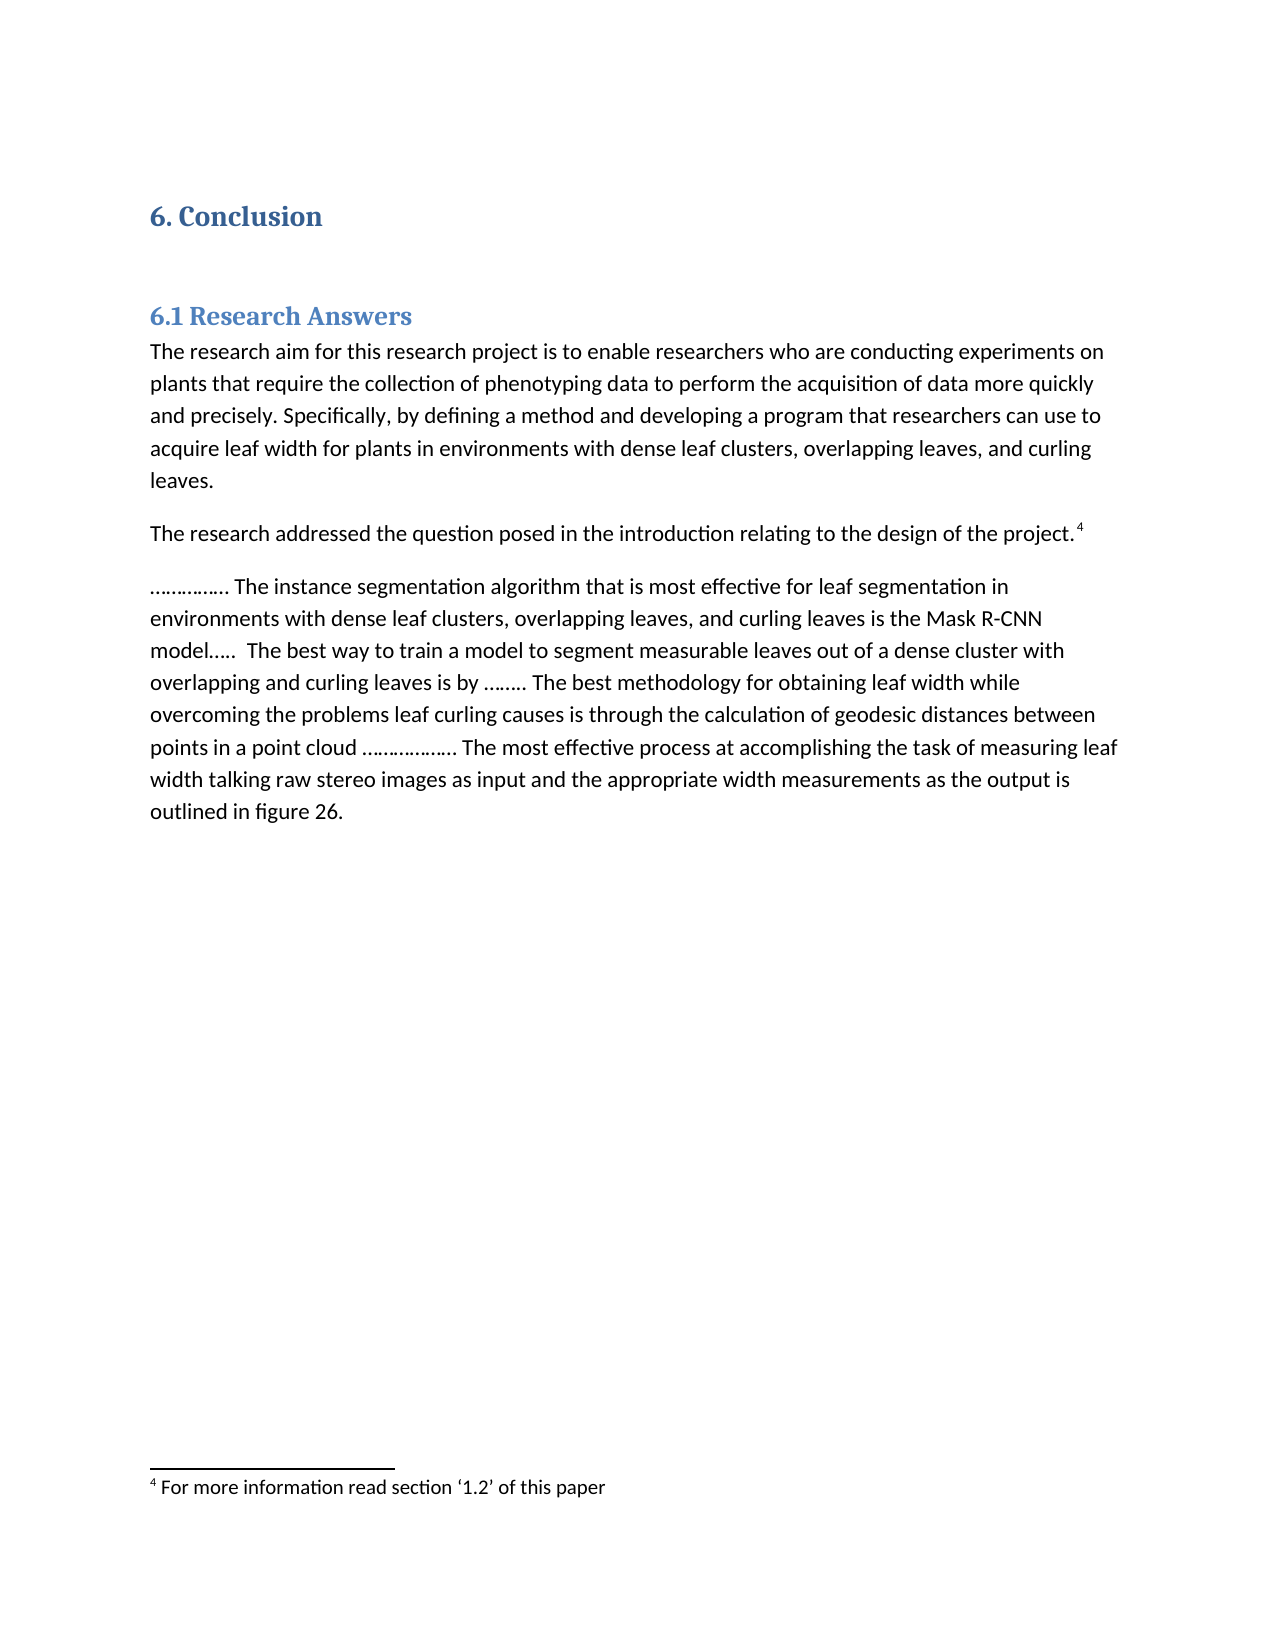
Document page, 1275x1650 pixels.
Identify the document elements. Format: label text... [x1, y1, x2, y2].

text The research addressed the question posed in the introduction relating to the design of the project. [150, 519, 1125, 547]
text …………… The instance segmentation algorithm that is most effective for leaf segmentation in environments with dense leaf clusters, overlapping leaves, and curling leaves is the Mask R-CNN model….. The best way to train a model to segment measurable leaves out of a dense cluster with overlapping and curling leaves is by …….. The best methodology for obtaining leaf width while overcoming the problems leaf curling causes is through the calculation of geodesic distances between points in a point cloud ……………… The most effective process at accomplishing the task of measuring leaf width talking raw stereo images as input and the appropriate width measurements as the output is outlined in figure 26. [150, 572, 1125, 825]
subtitle 6.1 Research Answers [150, 301, 1125, 332]
text The research aim for this research project is to enable researchers who are conducting experiments on plants that require the collection of phenotyping data to perform the acquisition of data more quickly and precisely. Specifically, by defining a method and developing a program that researchers can use to acquire leaf width for plants in environments with dense leaf clusters, overlapping leaves, and curling leaves. [150, 337, 1125, 494]
subtitle 6. Conclusion [150, 200, 1125, 233]
